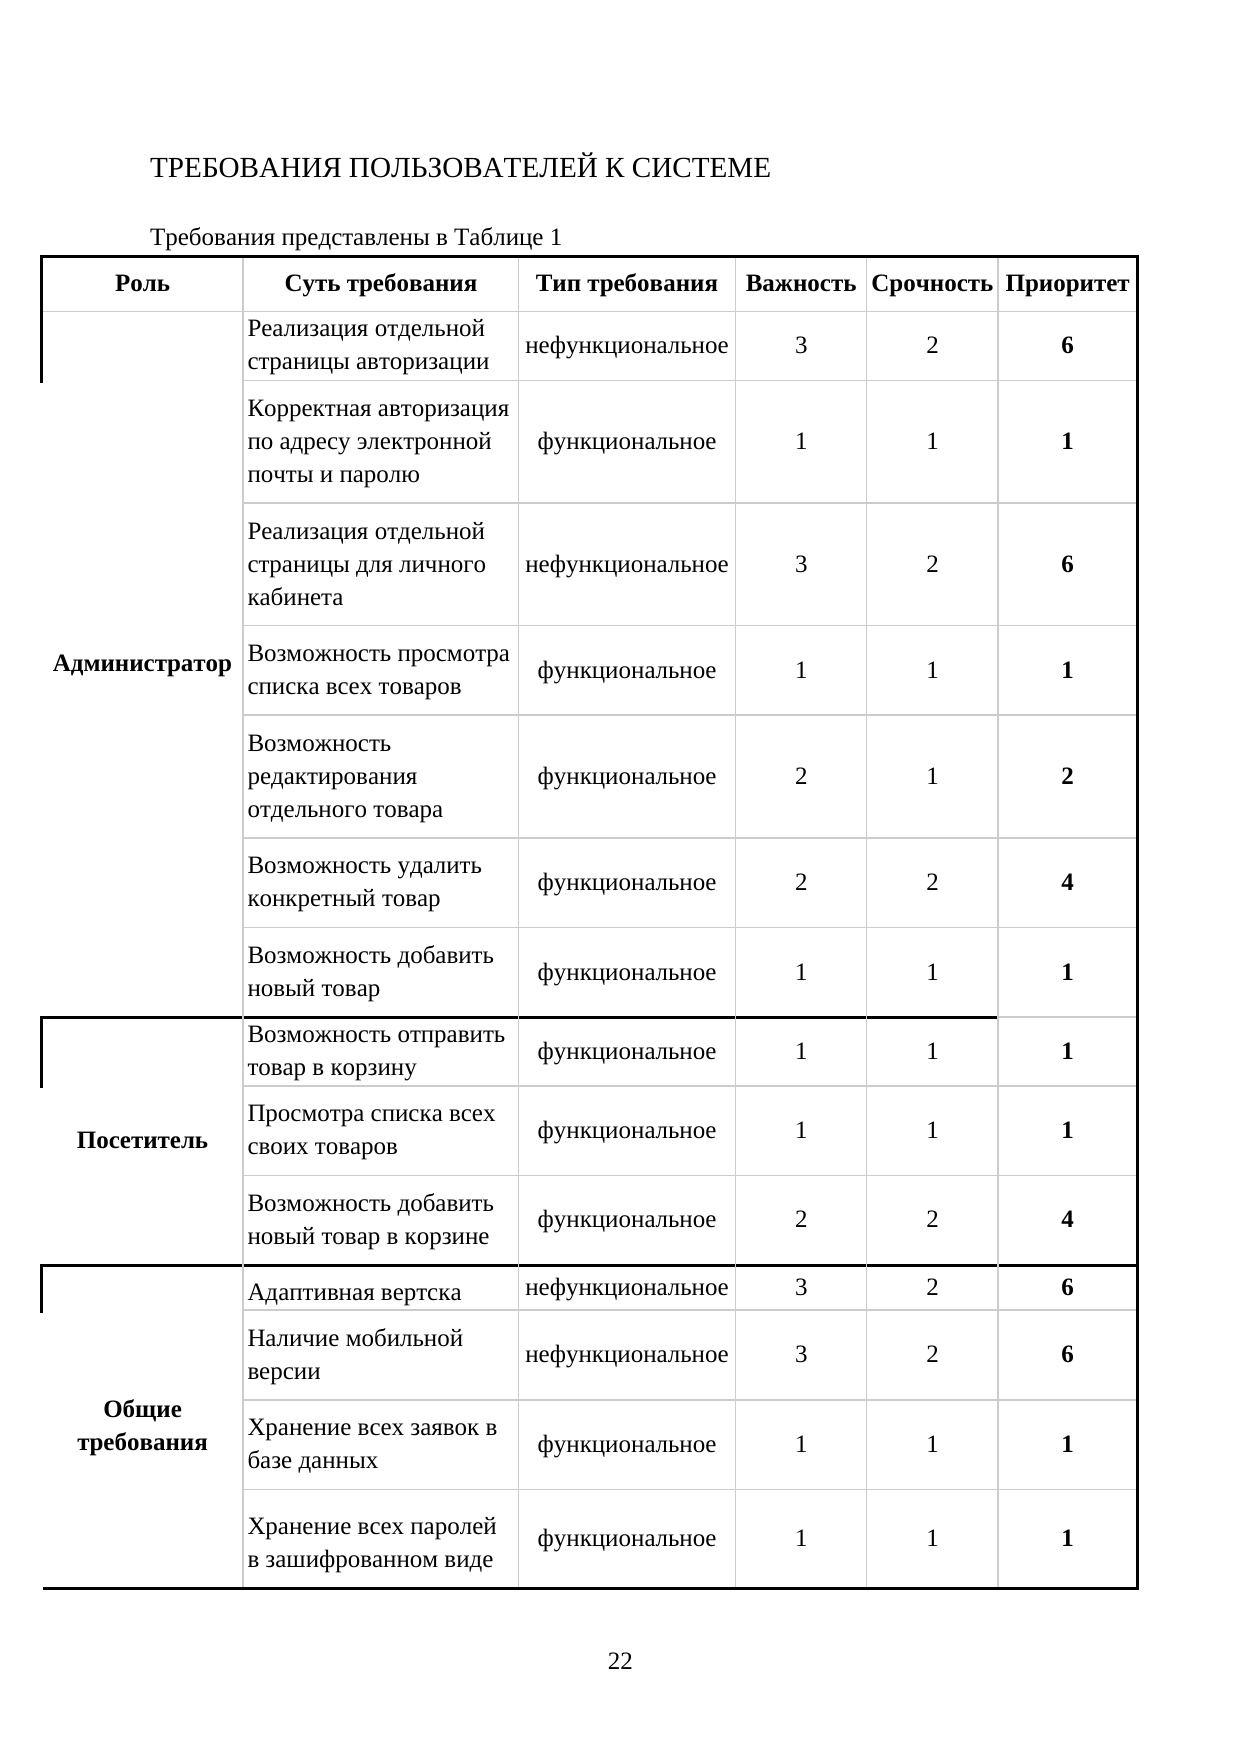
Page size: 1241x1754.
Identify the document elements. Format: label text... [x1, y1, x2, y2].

table_header Приоритет [999, 258, 1136, 311]
table_cell 6 [999, 504, 1136, 625]
table_cell Возможность добавить новый товар [244, 928, 518, 1016]
table_cell функциональное [519, 1490, 735, 1587]
table_cell 1 [736, 928, 866, 1016]
subtitle ТРЕБОВАНИЯ ПОЛЬЗОВАТЕЛЕЙ К СИСТЕМЕ [150, 150, 1090, 183]
table_cell 1 [867, 1087, 997, 1174]
table_cell 1 [999, 1087, 1136, 1174]
table_cell 1 [736, 1490, 866, 1587]
table_cell 2 [999, 716, 1136, 837]
table_cell функциональное [519, 1401, 735, 1488]
table_header Роль [43, 258, 242, 311]
table_cell 3 [736, 1267, 866, 1309]
table_cell Возможность просмотра списка всех товаров [244, 626, 518, 714]
table_cell нефункциональное [519, 312, 735, 379]
table_cell 4 [999, 839, 1136, 927]
table_cell 2 [867, 312, 997, 379]
table_cell 3 [736, 312, 866, 379]
table_cell Реализация отдельной страницы авторизации [244, 312, 518, 379]
table_cell 3 [736, 1311, 866, 1399]
table_cell 2 [867, 1311, 997, 1399]
table_cell нефункциональное [519, 1267, 735, 1309]
table_cell 2 [867, 504, 997, 625]
table_cell функциональное [519, 626, 735, 714]
table_cell функциональное [519, 381, 735, 502]
table_cell 1 [999, 1401, 1136, 1488]
table_cell 1 [999, 381, 1136, 502]
table_cell 2 [867, 1267, 997, 1309]
table_cell 1 [867, 1401, 997, 1488]
table_cell Наличие мобильной версии [244, 1311, 518, 1399]
table_cell 2 [867, 839, 997, 927]
table_cell Корректная авторизация по адресу электронной почты и паролю [244, 381, 518, 502]
table_cell 1 [867, 626, 997, 714]
subtitle Требования представлены в Таблице 1 [150, 222, 1090, 250]
table_cell функциональное [519, 928, 735, 1016]
table_cell 1 [999, 1490, 1136, 1587]
table_cell 6 [999, 1311, 1136, 1399]
table_cell Общие требования [42, 1267, 242, 1587]
table_header Тип требования [519, 258, 735, 311]
table_cell 1 [867, 928, 997, 1016]
table_cell 1 [736, 381, 866, 502]
table_cell Реализация отдельной страницы для личного кабинета [244, 504, 518, 625]
table_cell 1 [736, 1019, 866, 1085]
table_cell функциональное [519, 1176, 735, 1264]
table_cell Адаптивная вертска [244, 1267, 518, 1309]
table_cell 1 [867, 1019, 997, 1085]
table_cell функциональное [519, 1019, 735, 1085]
table_cell Возможность редактирования отдельного товара [244, 716, 518, 837]
table_cell 2 [736, 839, 866, 927]
table_cell Хранение всех паролей в зашифрованном виде [244, 1490, 518, 1587]
table_cell функциональное [519, 839, 735, 927]
table_cell 1 [736, 1401, 866, 1488]
table_cell 1 [999, 928, 1136, 1016]
table_cell 1 [867, 1490, 997, 1587]
table_cell функциональное [519, 716, 735, 837]
table_cell 6 [999, 312, 1136, 379]
table_cell 6 [999, 1267, 1136, 1309]
table_cell 2 [867, 1176, 997, 1264]
table_cell Администратор [42, 312, 242, 1016]
table_cell 1 [867, 381, 997, 502]
table_cell 1 [736, 626, 866, 714]
table_cell 1 [736, 1087, 866, 1174]
table_cell 4 [999, 1176, 1136, 1264]
table_header Срочность [867, 258, 997, 311]
table_cell Хранение всех заявок в базе данных [244, 1401, 518, 1488]
table_cell 1 [999, 1018, 1136, 1085]
table_cell 1 [867, 716, 997, 837]
table_cell Просмотра списка всех своих товаров [244, 1087, 518, 1174]
table_cell Посетитель [42, 1019, 242, 1264]
table_cell 1 [999, 626, 1136, 714]
table_cell функциональное [519, 1087, 735, 1174]
table_header Важность [736, 258, 866, 311]
table_cell 2 [736, 716, 866, 837]
table_cell Возможность отправить товар в корзину [244, 1019, 518, 1085]
table_header Суть требования [244, 258, 518, 311]
table_cell нефункциональное [519, 1311, 735, 1399]
table_cell Возможность удалить конкретный товар [244, 839, 518, 927]
table_cell Возможность добавить новый товар в корзине [244, 1176, 518, 1264]
table_cell 3 [736, 504, 866, 625]
table_cell нефункциональное [519, 504, 735, 625]
table_cell 2 [736, 1176, 866, 1264]
